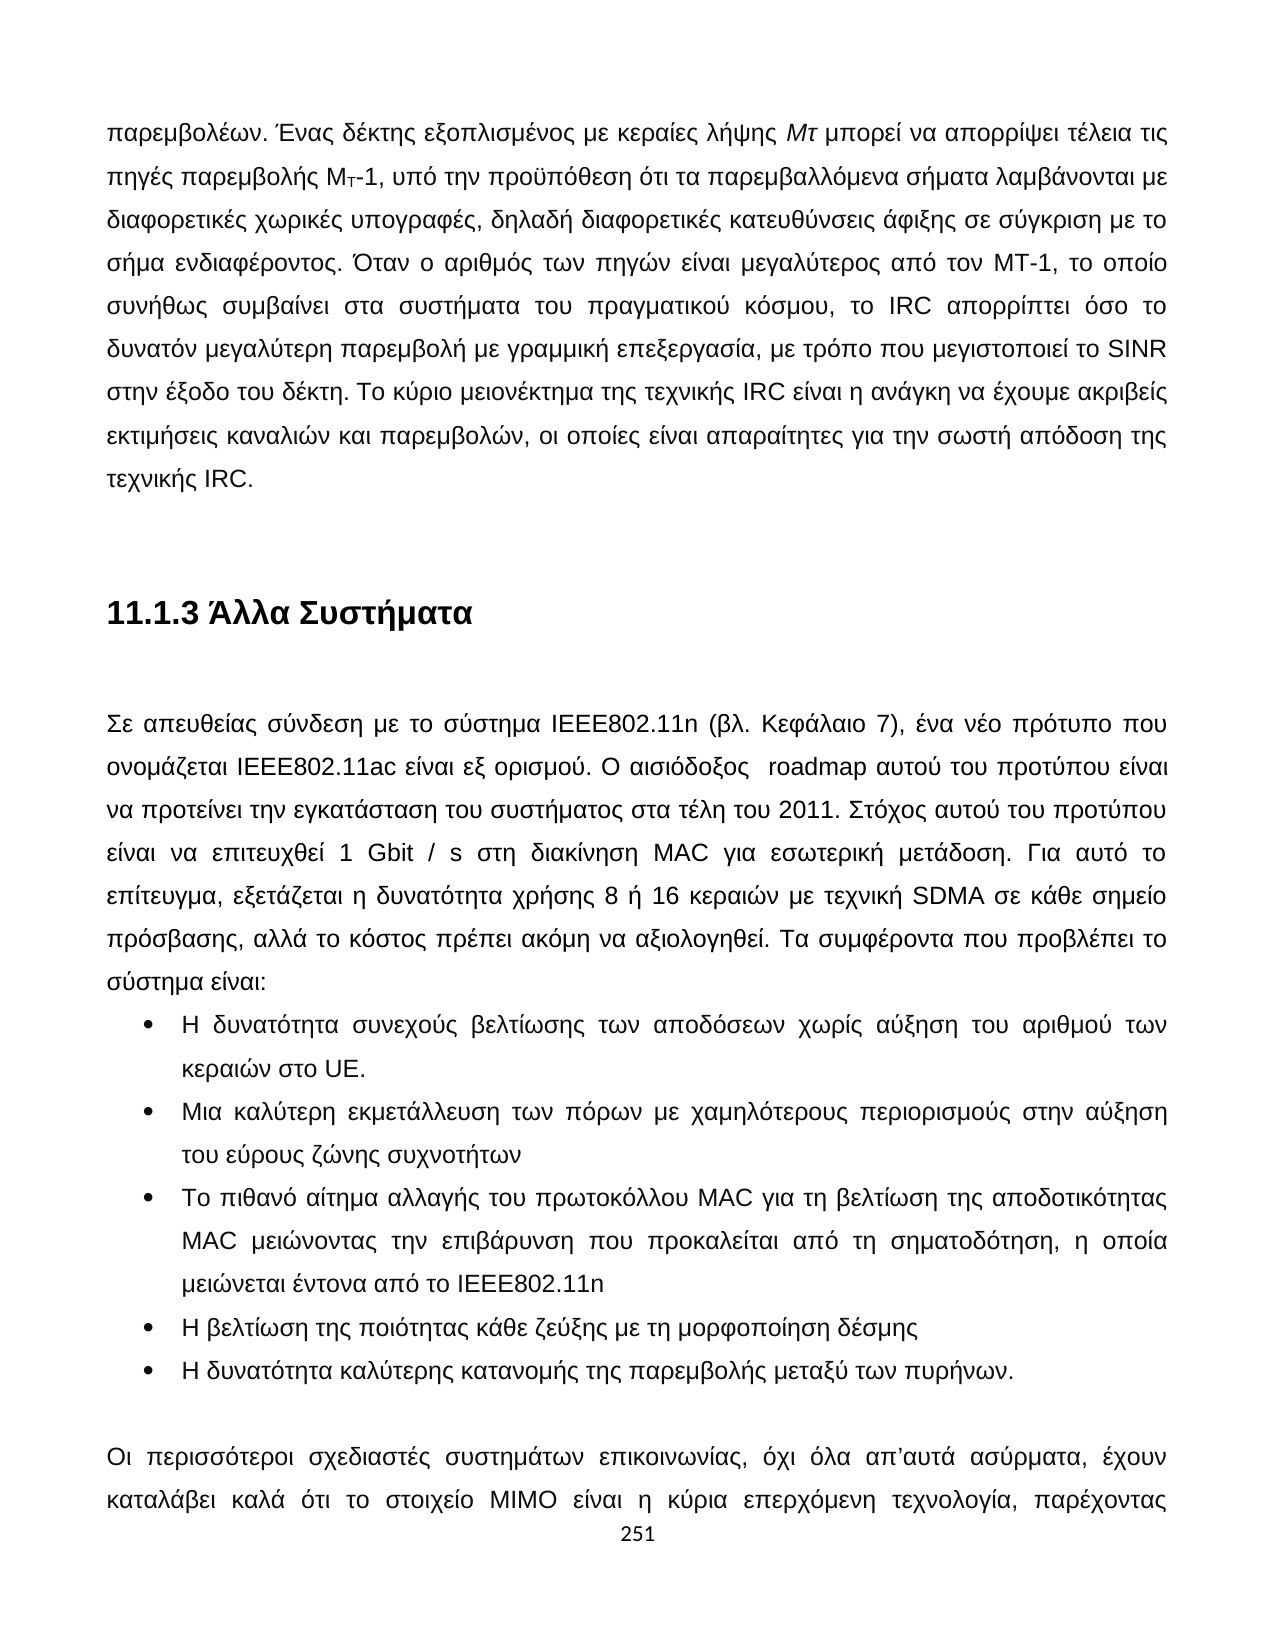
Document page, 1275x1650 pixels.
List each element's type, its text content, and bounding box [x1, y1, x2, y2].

text 11.1.3 Άλλα Συστήματα [106, 593, 1169, 632]
list Η δυνατότητα συνεχούς βελτίωσης των αποδόσεων χωρίς αύξηση του αριθμού των κεραιών στο UE. [144, 1010, 1169, 1082]
list Η βελτίωση της ποιότητας κάθε ζεύξης με τη μορφοποίηση δέσμης [144, 1313, 1169, 1341]
text Σε απευθείας σύνδεση με το σύστημα IEEE802.11n (βλ. Κεφάλαιο 7), ένα νέο πρότυπο που ονομάζεται IEEE802.11ac είναι εξ ορισμού. Ο αισιόδοξος roadmap αυτού του προτύπου είναι να προτείνει την εγκατάσταση του συστήματος στα τέλη του 2011. Στόχος αυτού του προτύπου είναι να επιτευχθεί 1 Gbit / s στη διακίνηση MAC για εσωτερική μετάδοση. Για αυτό το επίτευγμα, εξετάζεται η δυνατότητα χρήσης 8 ή 16 κεραιών με τεχνική SDMA σε κάθε σημείο πρόσβασης, αλλά το κόστος πρέπει ακόμη να αξιολογηθεί. Τα συμφέροντα που προβλέπει το σύστημα είναι: [106, 708, 1169, 996]
list Η δυνατότητα καλύτερης κατανομής της παρεμβολής μεταξύ των πυρήνων. [144, 1356, 1169, 1385]
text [106, 1442, 1169, 1514]
list Το πιθανό αίτημα αλλαγής του πρωτοκόλλου MAC για τη βελτίωση της αποδοτικότητας MAC μειώνοντας την επιβάρυνση που προκαλείται από τη σηματοδότηση, η οποία μειώνεται έντονα από το IEEE802.11n [144, 1183, 1169, 1298]
list Μια καλύτερη εκμετάλλευση των πόρων με χαμηλότερους περιορισμούς στην αύξηση του εύρους ζώνης συχνοτήτων [144, 1097, 1169, 1169]
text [106, 118, 1169, 493]
